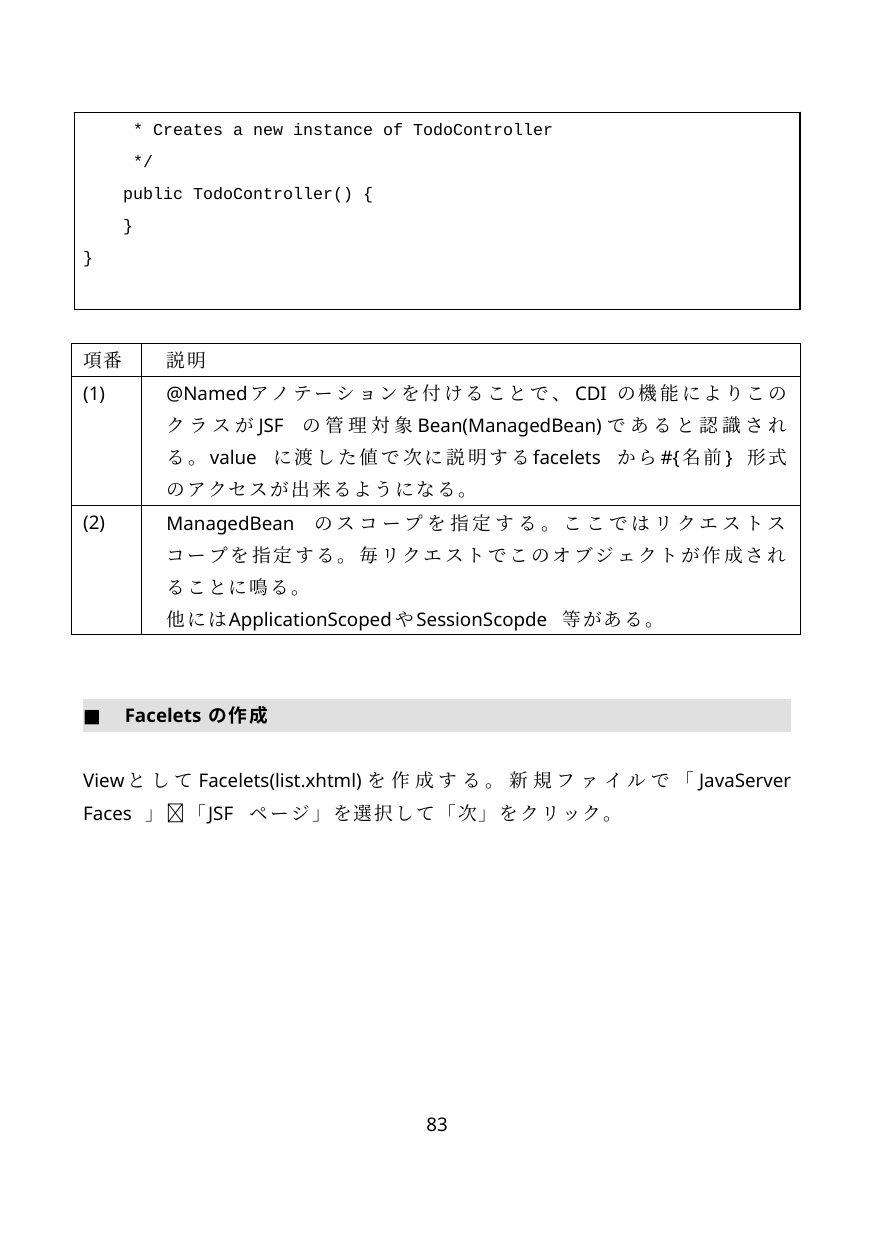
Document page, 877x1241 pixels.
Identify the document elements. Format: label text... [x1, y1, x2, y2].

text * Creates a new instance of TodoController [75, 113, 799, 147]
text ViewとしてFacelets(list.xhtml)を作成する。新規ファイルで「JavaServer Faces」「JSFページ」を選択して「次」をクリック。 [83, 764, 791, 828]
table_cell (2) [72, 506, 141, 634]
table_header 説明 [142, 344, 800, 376]
text } [83, 243, 791, 275]
table_cell ManagedBeanのスコープを指定する。ここではリクエストスコープを指定する。毎リクエストでこのオブジェクトが作成されることに鳴る。 他にはApplicationScopedやSessionScopde等がある。 [142, 506, 800, 634]
text } [83, 211, 791, 243]
text public TodoController() { [83, 179, 791, 211]
table_cell (1) [72, 377, 141, 505]
text */ [83, 147, 791, 179]
table_cell @Namedアノテーションを付けることで、CDIの機能によりこのクラスがJSFの管理対象Bean(ManagedBean)であると認識される。valueに渡した値で次に説明するfaceletsから#{名前}形式のアクセスが出来るようになる。 [142, 377, 800, 505]
subtitle Faceletsの作成 [83, 699, 791, 732]
table_header 項番 [72, 344, 141, 376]
